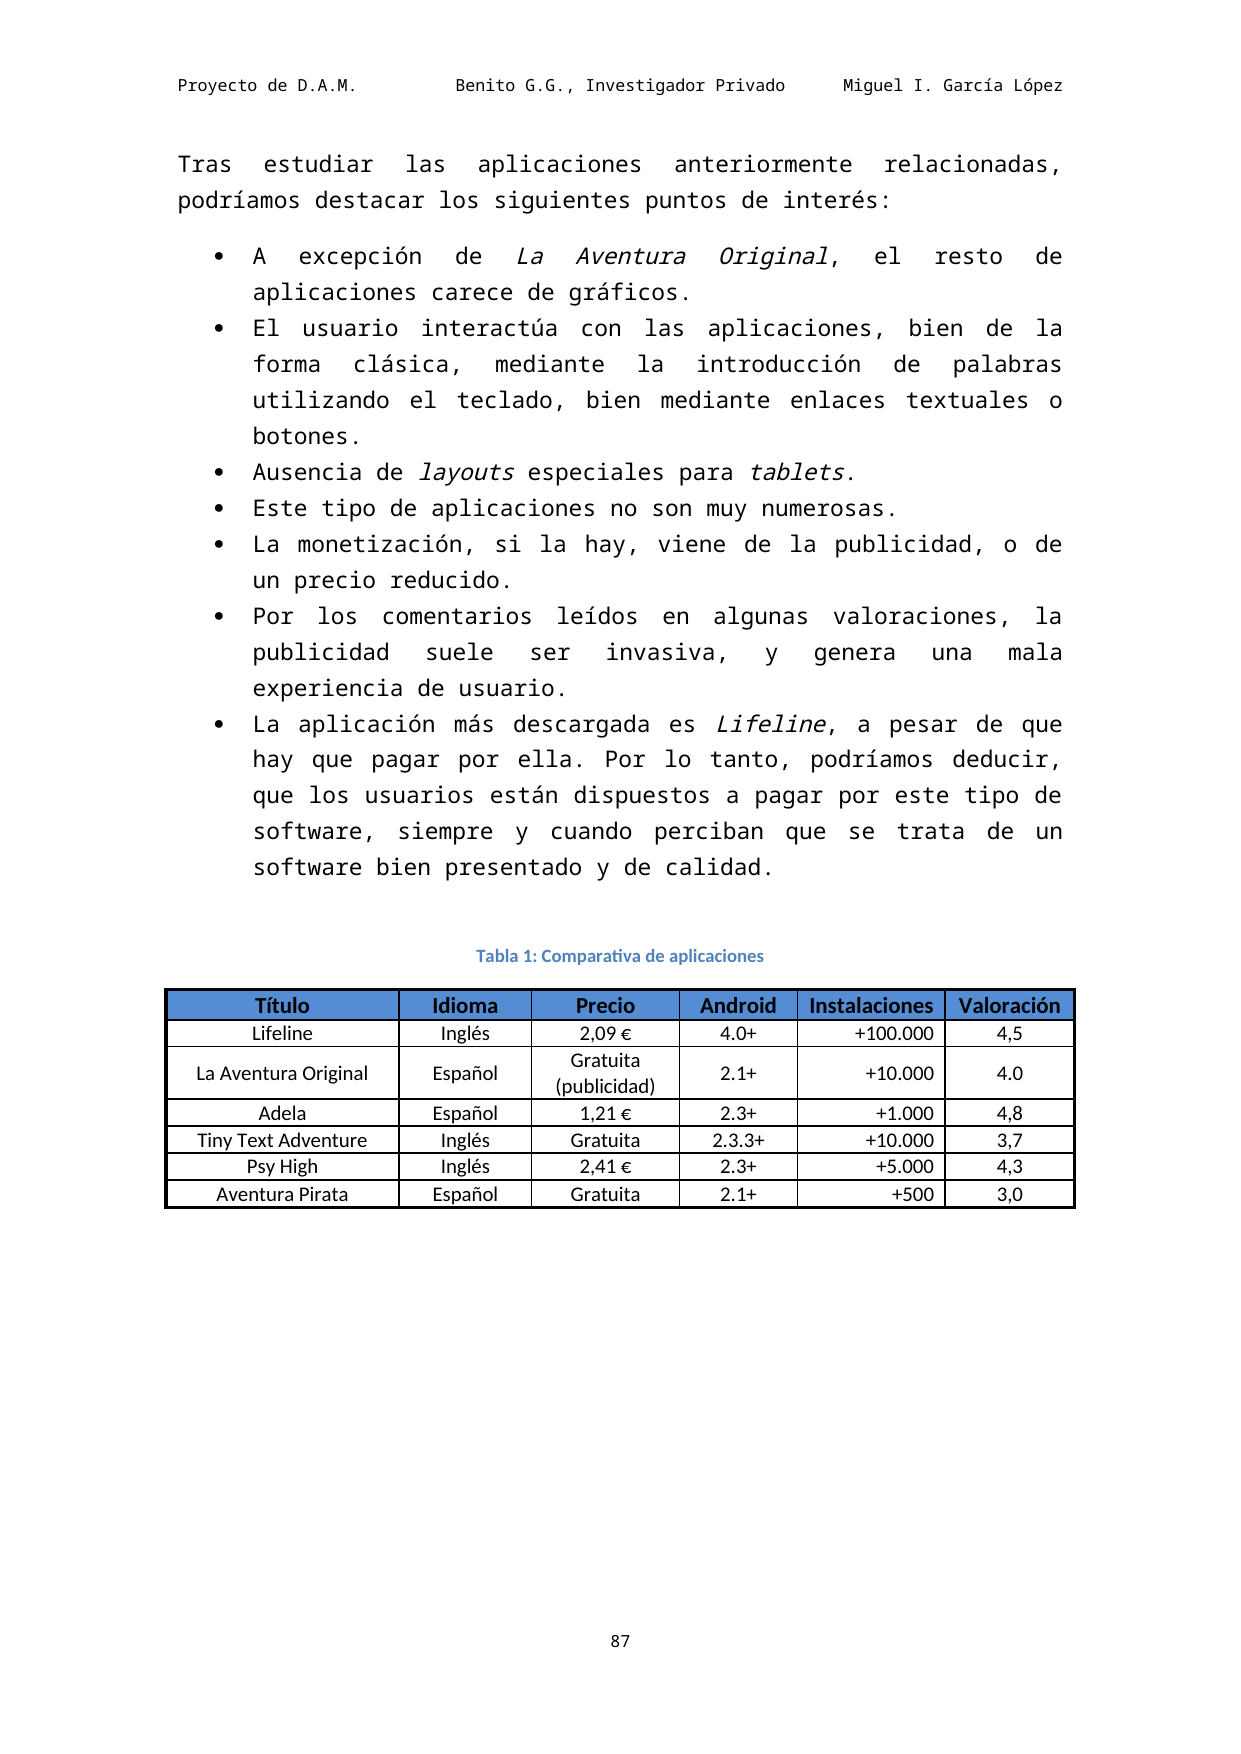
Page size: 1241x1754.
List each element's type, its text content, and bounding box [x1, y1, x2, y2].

text Tras estudiar las aplicaciones anteriormente relacionadas, podríamos destacar los siguientes puntos de interés: [177, 148, 1063, 215]
table_header Título [168, 991, 398, 1019]
table_cell Gratuita (publicidad) [532, 1047, 679, 1098]
table_cell 2,09 € [532, 1021, 679, 1046]
table_cell 4,8 [946, 1100, 1073, 1125]
table_cell 2.3.3+ [680, 1127, 797, 1152]
table_cell +100.000 [798, 1021, 944, 1046]
table_cell Gratuita [532, 1127, 679, 1152]
table_cell Tiny Text Adventure [168, 1127, 398, 1152]
table_cell 4.0 [946, 1047, 1073, 1098]
table_cell La Aventura Original [168, 1047, 398, 1098]
table_cell 2,41 € [532, 1154, 679, 1179]
list La aplicación más descargada es Lifeline, a pesar de que hay que pagar por ella. Por lo tanto, podríamos deducir, que los usuarios están dispuestos a pagar por este tipo de software, siempre y cuando perciban que se trata de un software bien presentado y de calidad. [215, 707, 1063, 882]
table_cell 1,21 € [532, 1100, 679, 1125]
table_cell 2.1+ [680, 1047, 797, 1098]
table_cell 4,5 [946, 1021, 1073, 1046]
table_cell 2.1+ [680, 1181, 797, 1206]
table_cell 2.3+ [680, 1100, 797, 1125]
table_cell +10.000 [798, 1127, 944, 1152]
table_cell Español [400, 1181, 531, 1206]
table_cell Español [400, 1100, 531, 1125]
table_header Precio [532, 991, 679, 1019]
table_cell Lifeline [168, 1021, 398, 1046]
table_cell +500 [798, 1181, 944, 1206]
table_cell Adela [168, 1100, 398, 1125]
list La monetización, si la hay, viene de la publicidad, o de un precio reducido. [215, 528, 1063, 595]
list Este tipo de aplicaciones no son muy numerosas. [215, 492, 1063, 523]
list Por los comentarios leídos en algunas valoraciones, la publicidad suele ser invasiva, y genera una mala experiencia de usuario. [215, 600, 1063, 703]
table_cell Inglés [400, 1021, 531, 1046]
table_cell +5.000 [798, 1154, 944, 1179]
table_cell Aventura Pirata [168, 1181, 398, 1206]
table_cell 4.0+ [680, 1021, 797, 1046]
table_cell +1.000 [798, 1100, 944, 1125]
table_cell 2.3+ [680, 1154, 797, 1179]
table_header Idioma [400, 991, 531, 1019]
list A excepción de La Aventura Original, el resto de aplicaciones carece de gráficos. [215, 240, 1063, 307]
table_cell Gratuita [532, 1181, 679, 1206]
table_cell Español [400, 1047, 531, 1098]
table_header Valoración [946, 991, 1073, 1019]
table_header Instalaciones [798, 991, 944, 1019]
list El usuario interactúa con las aplicaciones, bien de la forma clásica, mediante la introducción de palabras utilizando el teclado, bien mediante enlaces textuales o botones. [215, 312, 1063, 451]
table_cell 3,0 [946, 1181, 1073, 1206]
table_header Android [680, 991, 797, 1019]
table_cell +10.000 [798, 1047, 944, 1098]
table_cell Inglés [400, 1127, 531, 1152]
table_cell Inglés [400, 1154, 531, 1179]
table_cell 3,7 [946, 1127, 1073, 1152]
list Ausencia de layouts especiales para tablets. [215, 456, 1063, 487]
table_cell 4,3 [946, 1154, 1073, 1179]
table_cell Psy High [168, 1154, 398, 1179]
